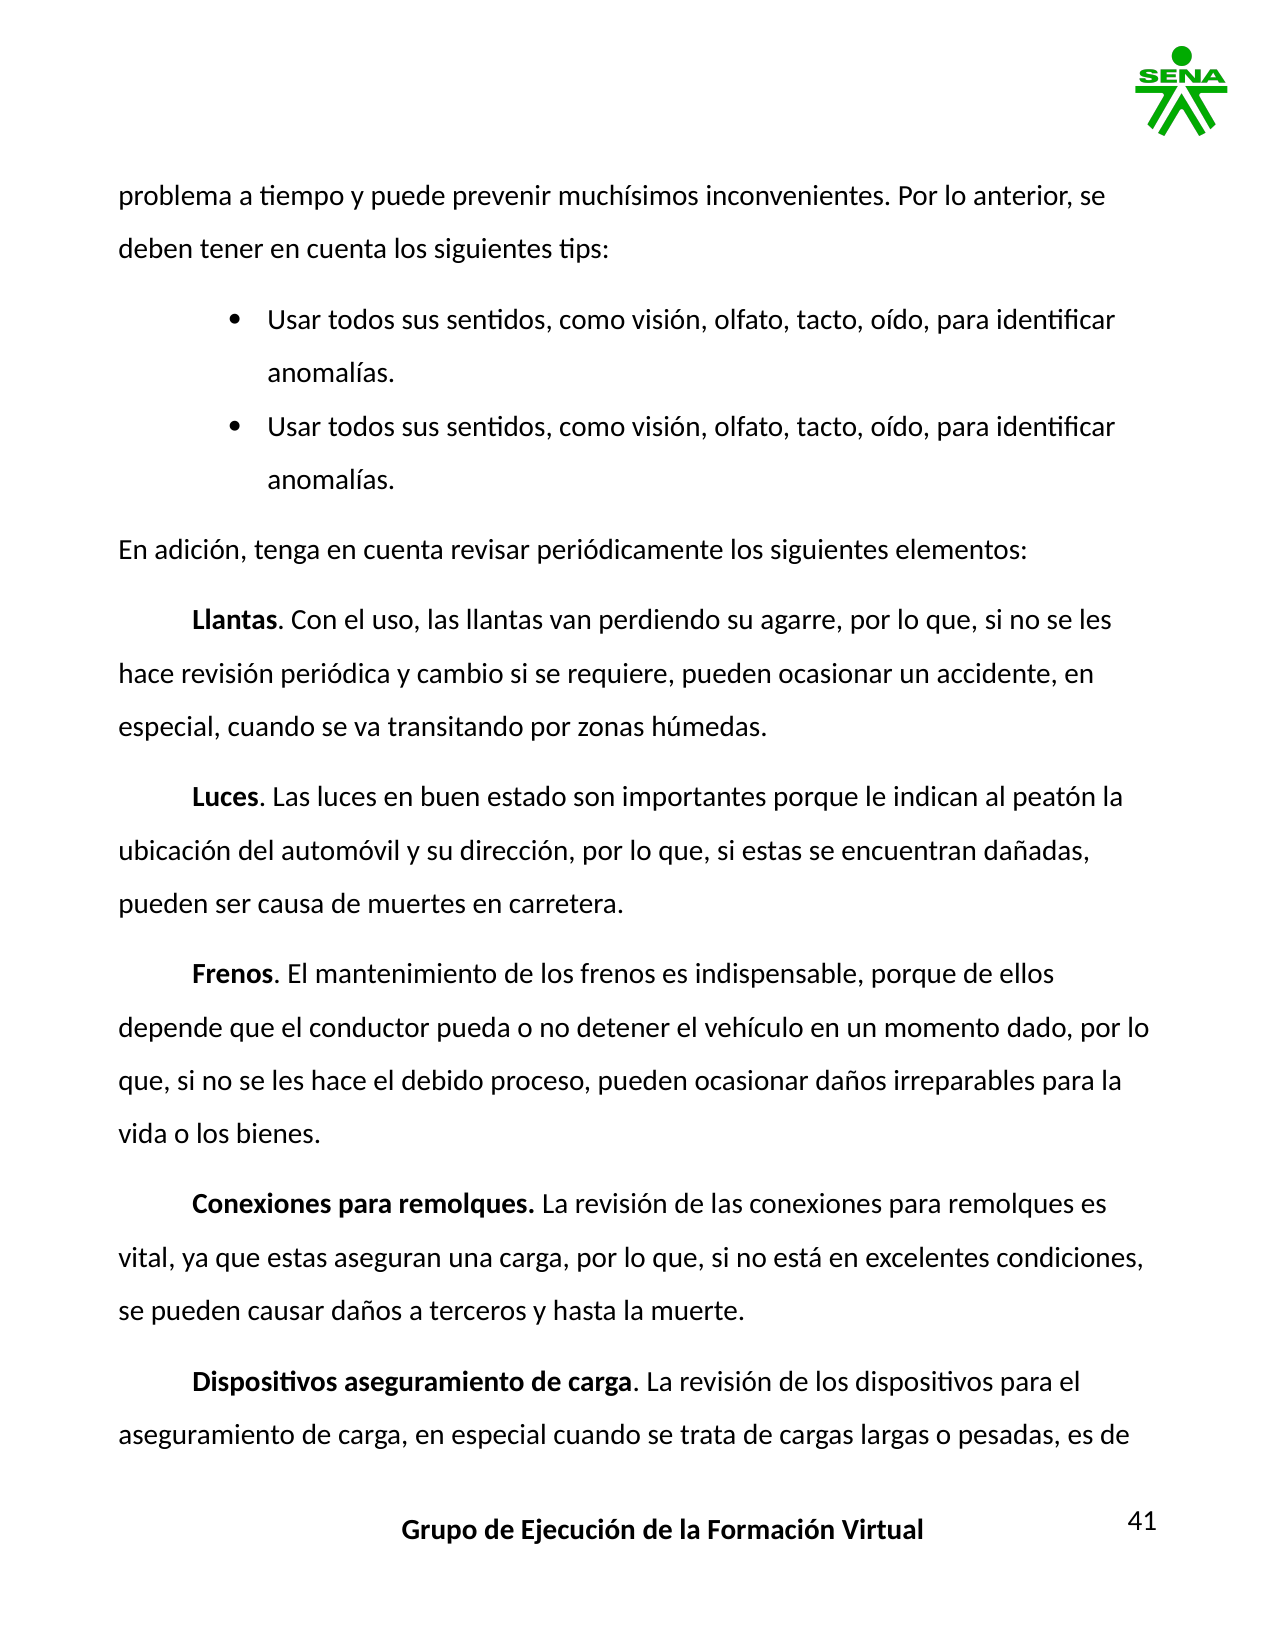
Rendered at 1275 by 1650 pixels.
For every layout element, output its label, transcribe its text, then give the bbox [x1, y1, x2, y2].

text Llantas. Con el uso, las llantas van perdiendo su agarre, por lo que, si no se les hace revisión periódica y cambio si se requiere, pueden ocasionar un accidente, en especial, cuando se va transitando por zonas húmedas. [118, 601, 1157, 744]
list Usar todos sus sentidos, como visión, olfato, tacto, oído, para identificar anomalías. [229, 408, 1157, 497]
text Luces. Las luces en buen estado son importantes porque le indican al peatón la ubicación del automóvil y su dirección, por lo que, si estas se encuentran dañadas, pueden ser causa de muertes en carretera. [118, 778, 1157, 921]
text Conexiones para remolques. La revisión de las conexiones para remolques es vital, ya que estas aseguran una carga, por lo que, si no está en excelentes condiciones, se pueden causar daños a terceros y hasta la muerte. [118, 1186, 1157, 1328]
text En adición, tenga en cuenta revisar periódicamente los siguientes elementos: [118, 531, 1157, 567]
picture [1135, 46, 1228, 136]
list Usar todos sus sentidos, como visión, olfato, tacto, oído, para identificar anomalías. [229, 301, 1157, 390]
text Frenos. El mantenimiento de los frenos es indispensable, porque de ellos depende que el conductor pueda o no detener el vehículo en un momento dado, por lo que, si no se les hace el debido proceso, pueden ocasionar daños irreparables para la vida o los bienes. [118, 955, 1157, 1151]
